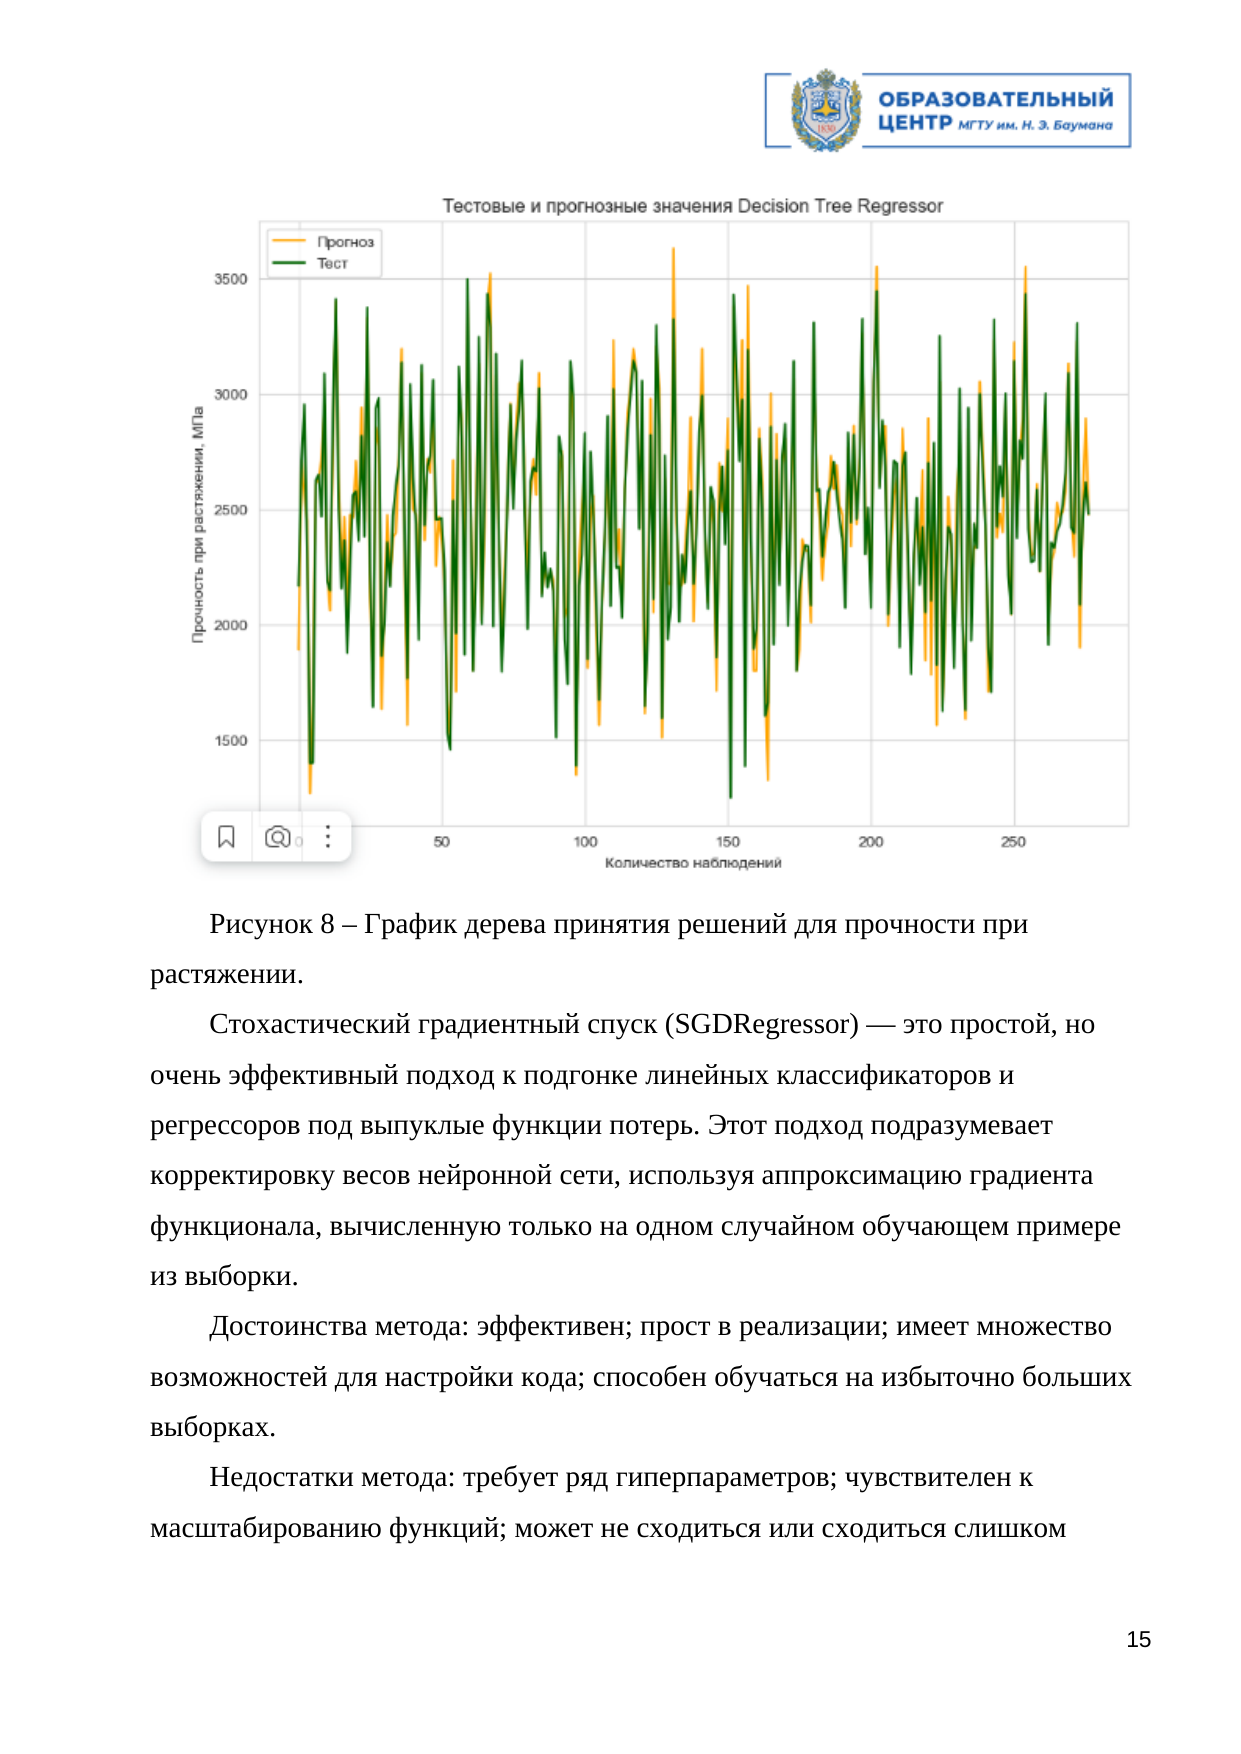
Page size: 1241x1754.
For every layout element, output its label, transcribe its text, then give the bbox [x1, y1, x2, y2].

text Стохастический градиентный спуск (SGDRegressor) — это простой, но очень эффективный подход к подгонке линейных классификаторов и регрессоров под выпуклые функции потерь. Этот подход подразумевает корректировку весов нейронной сети, используя аппроксимацию градиента функционала, вычисленную только на одном случайном обучающем примере из выборки. [150, 1007, 1151, 1292]
text Достоинства метода: эффективен; прост в реализации; имеет множество возможностей для настройки кода; способен обучаться на избыточно больших выборках. [150, 1308, 1151, 1443]
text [150, 1459, 1151, 1543]
picture [150, 180, 1147, 893]
text Рисунок 8 – График дерева принятия решений для прочности при растяжении. [150, 906, 1151, 990]
picture [734, 45, 1182, 168]
